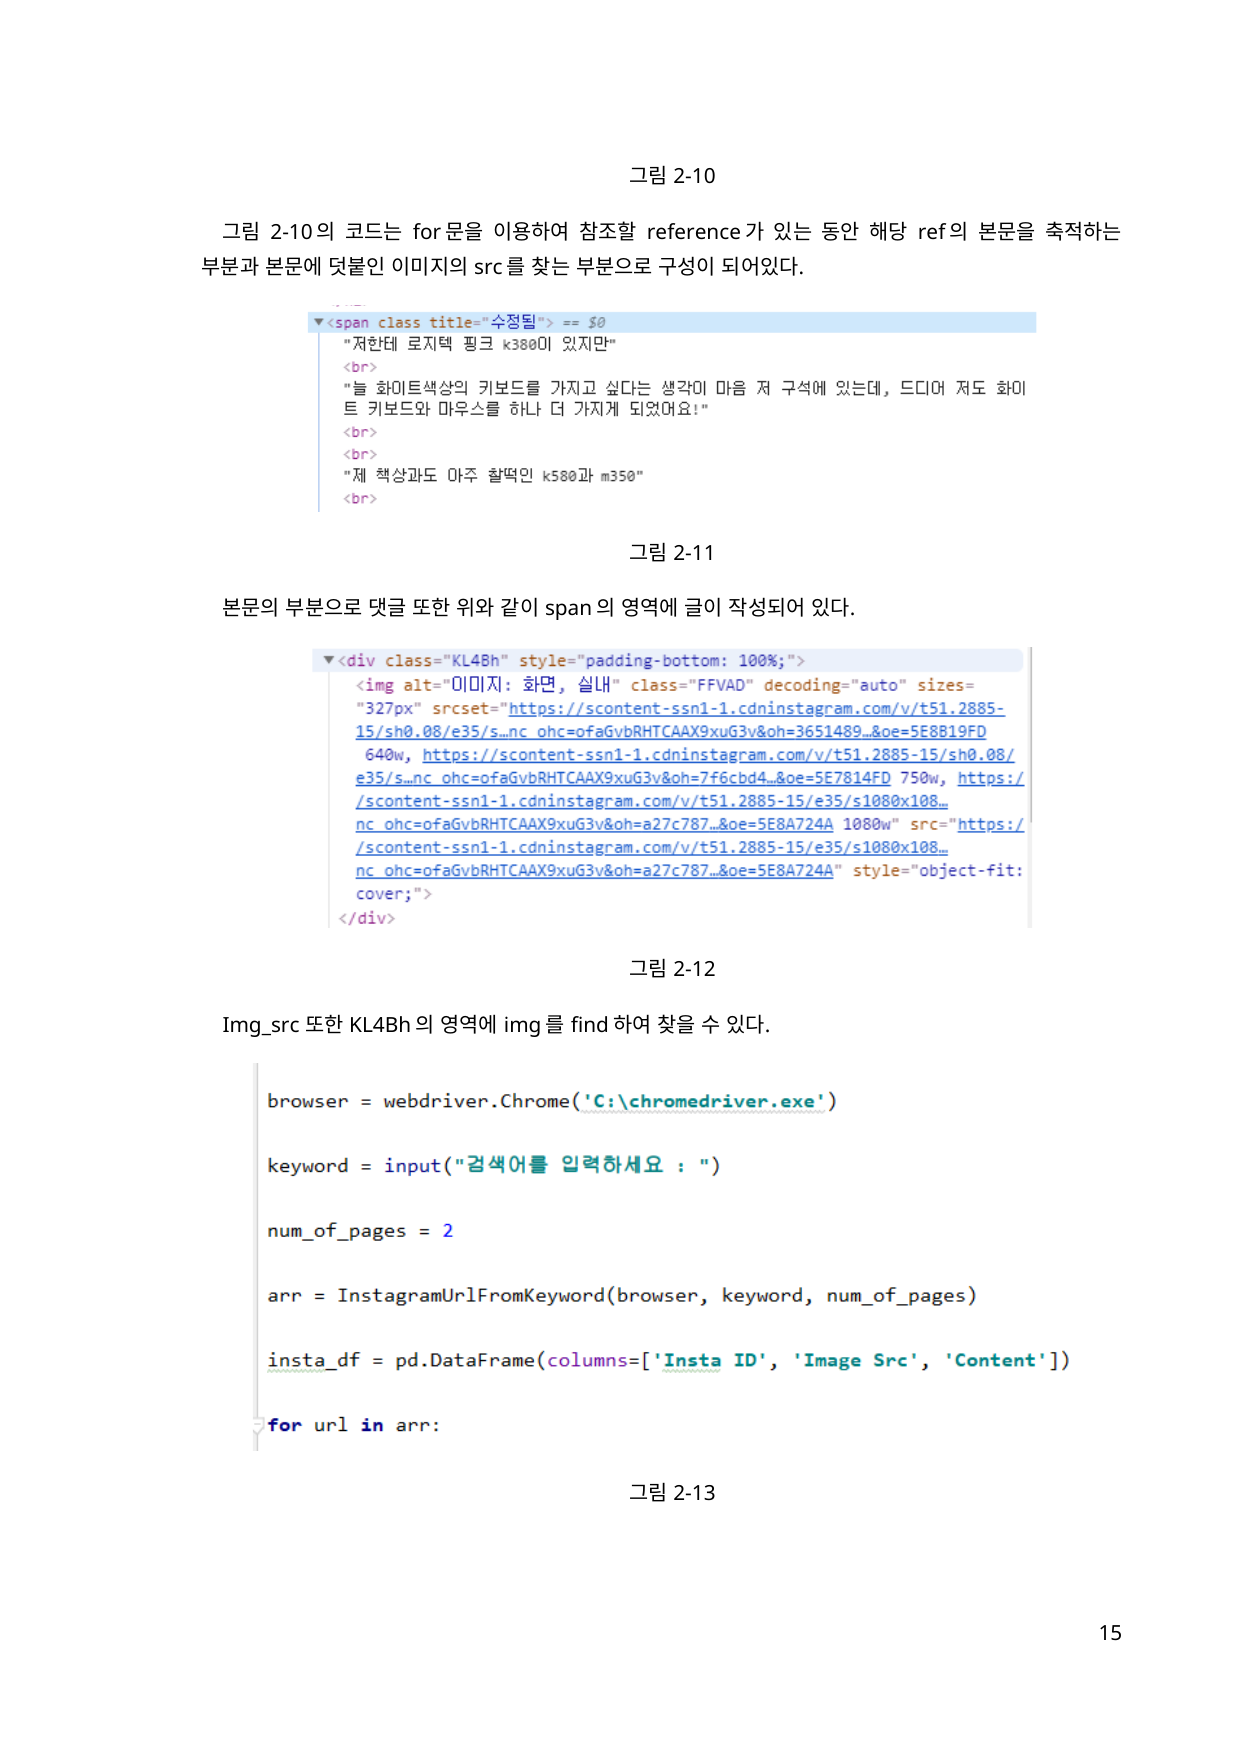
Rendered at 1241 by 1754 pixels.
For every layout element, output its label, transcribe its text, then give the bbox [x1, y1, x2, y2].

picture [312, 647, 1033, 928]
text 그림 2-10의 코드는 for문을 이용하여 참조할 reference가 있는 동안 해당 ref의 본문을 축적하는 부분과 본문에 덧붙인 이미지의 src를 찾는 부분으로 구성이 되어있다. [201, 215, 1122, 280]
text Img_src 또한 KL4Bh의 영역에 img를 find하여 찾을 수 있다. [201, 1008, 1122, 1039]
text 본문의 부분으로 댓글 또한 위와 같이 span의 영역에 글이 작성되어 있다. [201, 592, 1122, 622]
picture [252, 1063, 1092, 1451]
picture [307, 305, 1037, 512]
text 그림 2-10 [201, 159, 1122, 190]
text 그림 2-11 [201, 536, 1122, 566]
text 그림 2-13 [201, 1476, 1122, 1506]
text 그림 2-12 [201, 953, 1122, 983]
